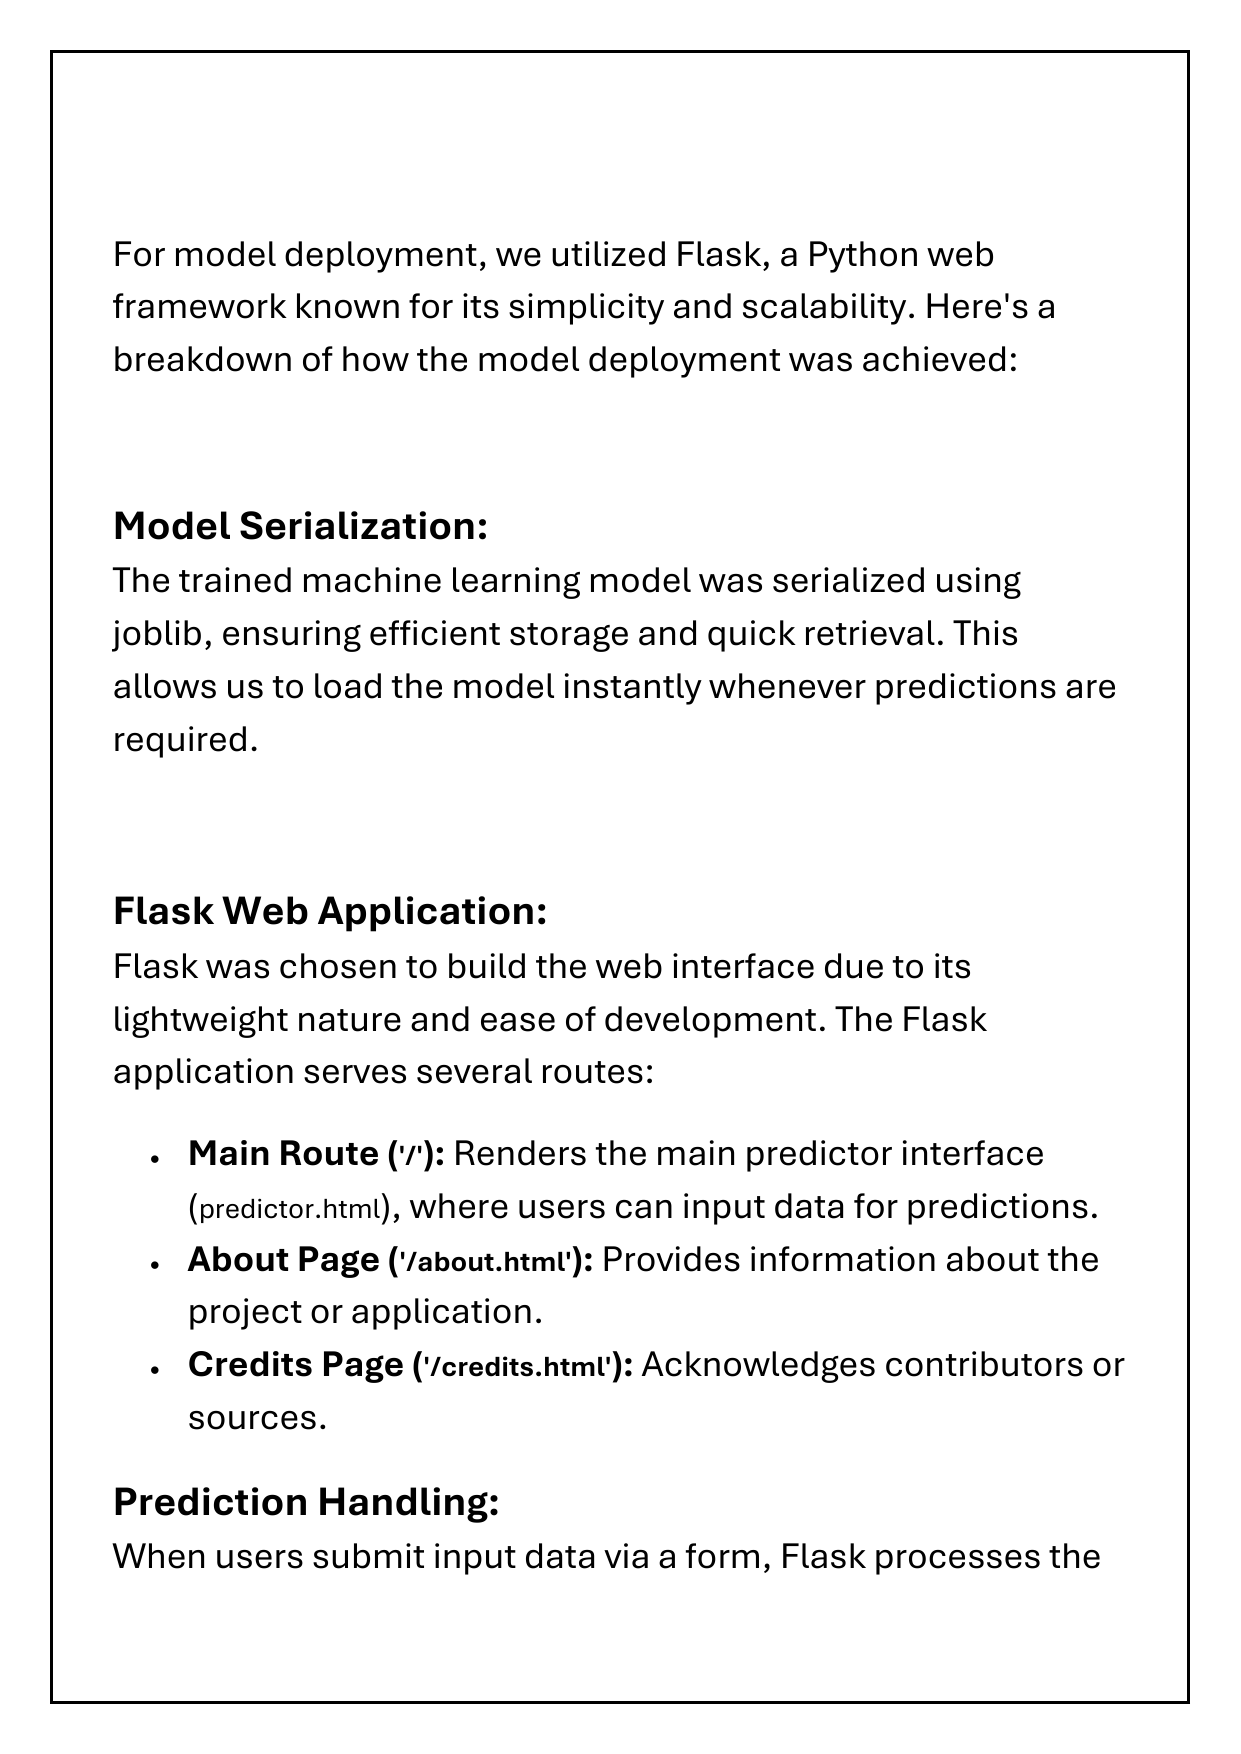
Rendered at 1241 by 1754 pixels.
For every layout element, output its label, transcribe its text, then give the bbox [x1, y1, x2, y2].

text For model deployment, we utilized Flask, a Python web framework known for its simplicity and scalability. Here's a breakdown of how the model deployment was achieved: [112, 231, 1128, 382]
text Flask Web Application: Flask was chosen to build the web interface due to its lightweight nature and ease of development. The Flask application serves several routes: [112, 885, 1128, 1094]
list Main Route ('/'): Renders the main predictor interface (predictor.html), where users can input data for predictions. [150, 1130, 1128, 1229]
list About Page ('/about.html'): Provides information about the project or application. [150, 1265, 1128, 1363]
list Credits Page ('/credits.html'): Acknowledges contributors or sources. [150, 1399, 1128, 1498]
text Model Serialization: The trained machine learning model was serialized using joblib, ensuring efficient storage and quick retrieval. This allows us to load the model instantly whenever predictions are required. [112, 500, 1128, 762]
